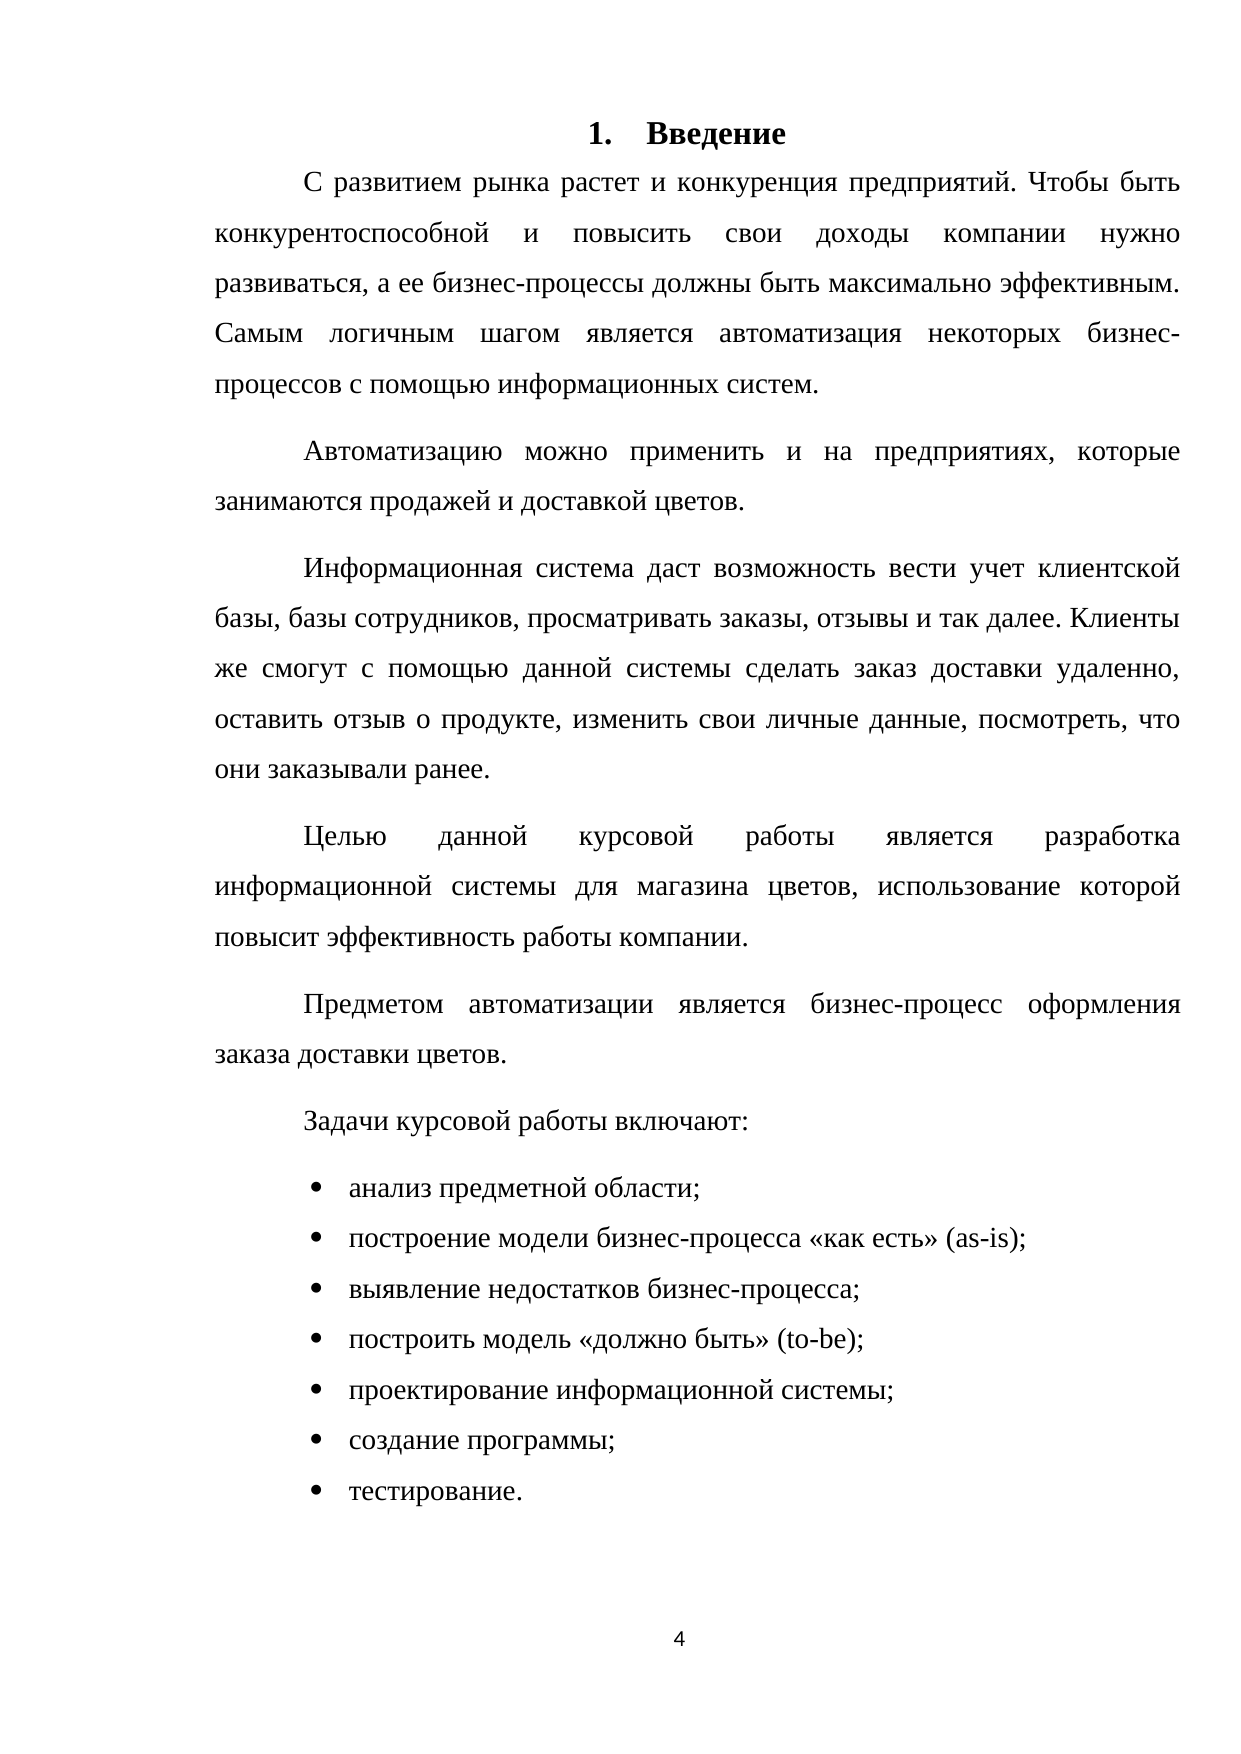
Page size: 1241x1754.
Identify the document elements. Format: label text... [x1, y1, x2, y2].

list создание программы; [311, 1422, 1181, 1456]
list тестирование. [311, 1473, 1181, 1506]
list выявление недостатков бизнес-процесса; [311, 1271, 1181, 1304]
subtitle Введение [192, 114, 1181, 152]
text Целью данной курсовой работы является разработка информационной системы для магазина цветов, использование которой повысит эффективность работы компании. [214, 818, 1181, 952]
text Информационная система даст возможность вести учет клиентской базы, базы сотрудников, просматривать заказы, отзывы и так далее. Клиенты же смогут с помощью данной системы сделать заказ доставки удаленно, оставить отзыв о продукте, изменить свои личные данные, посмотреть, что они заказывали ранее. [214, 550, 1181, 785]
list проектирование информационной системы; [311, 1372, 1181, 1405]
text Задачи курсовой работы включают: [214, 1103, 1181, 1137]
text С развитием рынка растет и конкуренция предприятий. Чтобы быть конкурентоспособной и повысить свои доходы компании нужно развиваться, а ее бизнес-процессы должны быть максимально эффективным. Самым логичным шагом является автоматизация некоторых бизнес-процессов с помощью информационных систем. [214, 164, 1181, 399]
text Автоматизацию можно применить и на предприятиях, которые занимаются продажей и доставкой цветов. [214, 433, 1181, 517]
list построить модель «должно быть» (to-be); [311, 1321, 1181, 1355]
list построение модели бизнес-процесса «как есть» (as-is); [311, 1221, 1181, 1254]
list анализ предметной области; [311, 1170, 1181, 1204]
text Предметом автоматизации является бизнес-процесс оформления заказа доставки цветов. [214, 986, 1181, 1070]
